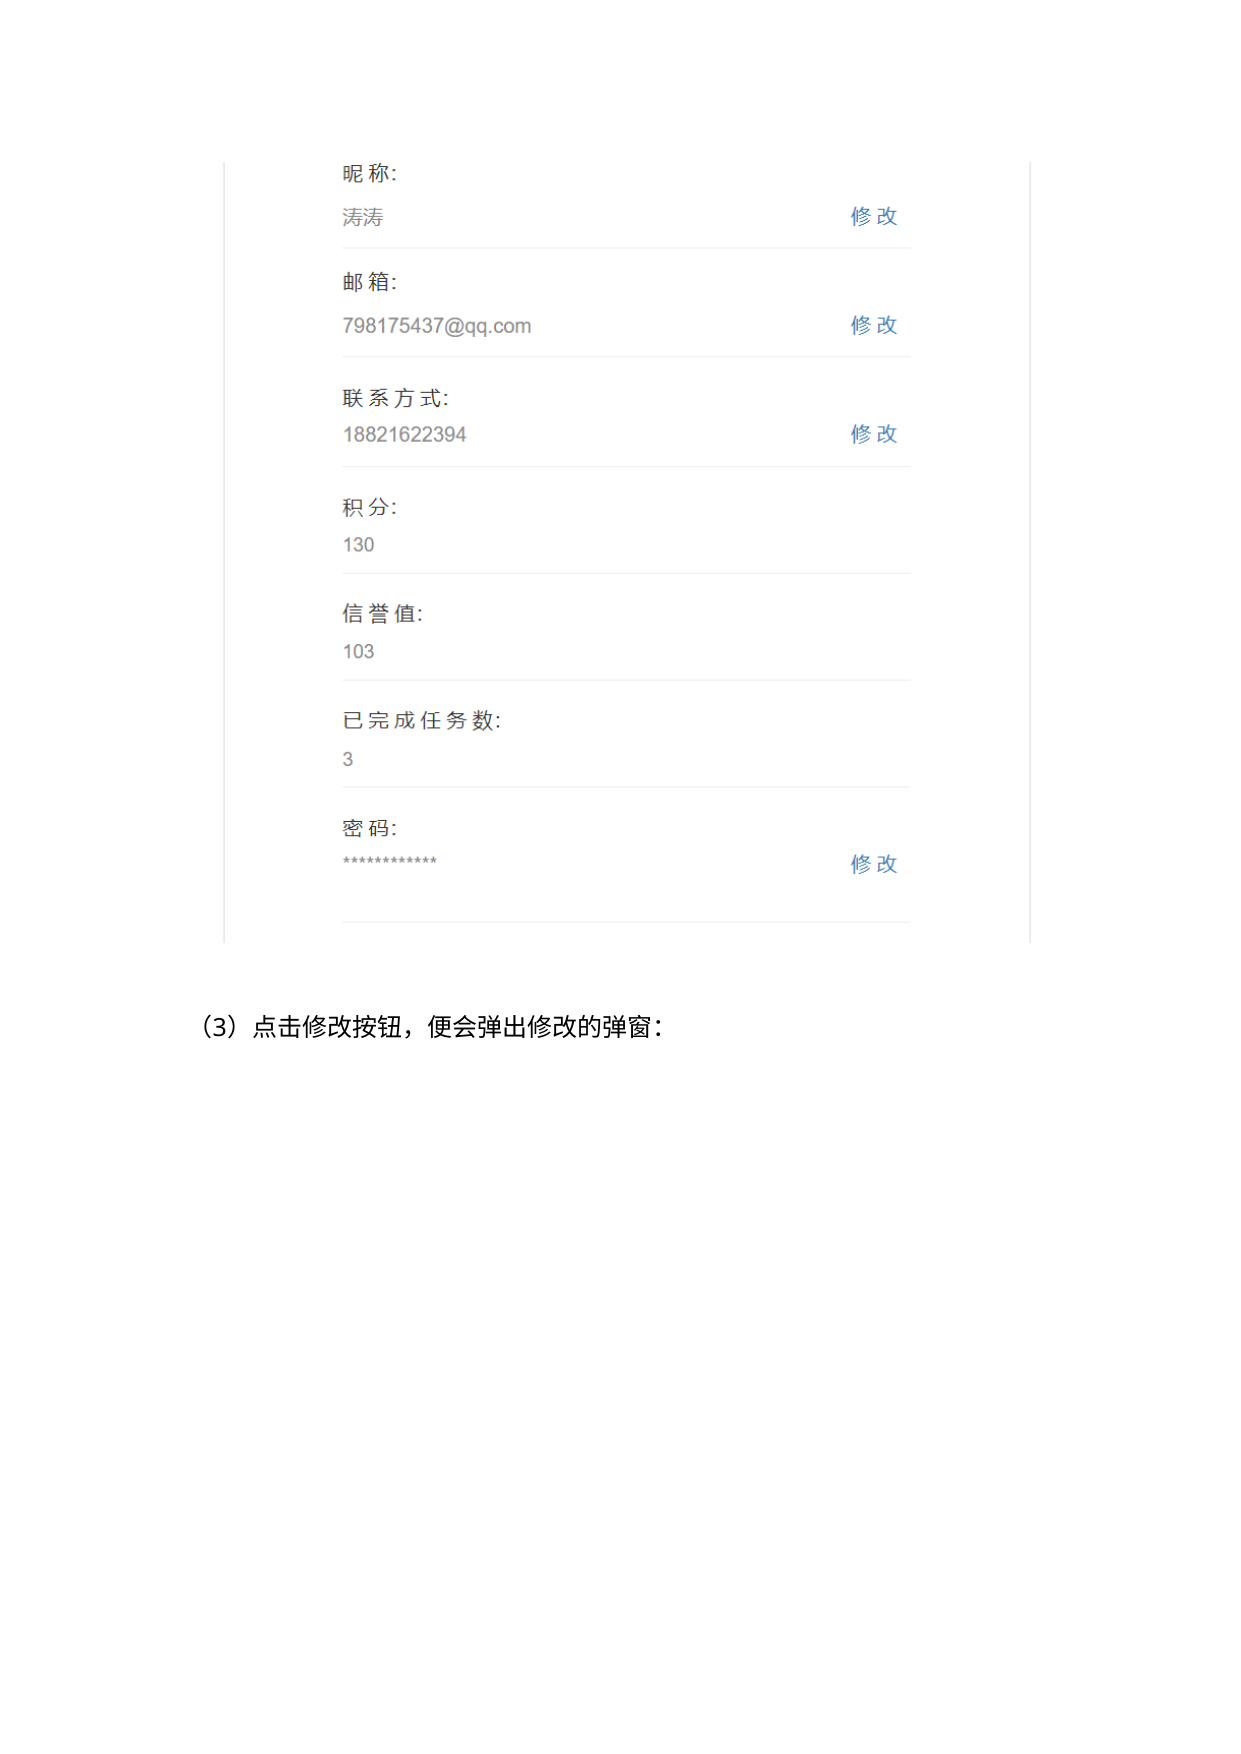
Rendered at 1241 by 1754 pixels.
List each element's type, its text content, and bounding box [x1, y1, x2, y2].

picture [187, 162, 1053, 943]
list 点击修改按钮，便会弹出修改的弹窗： [187, 993, 1053, 1058]
